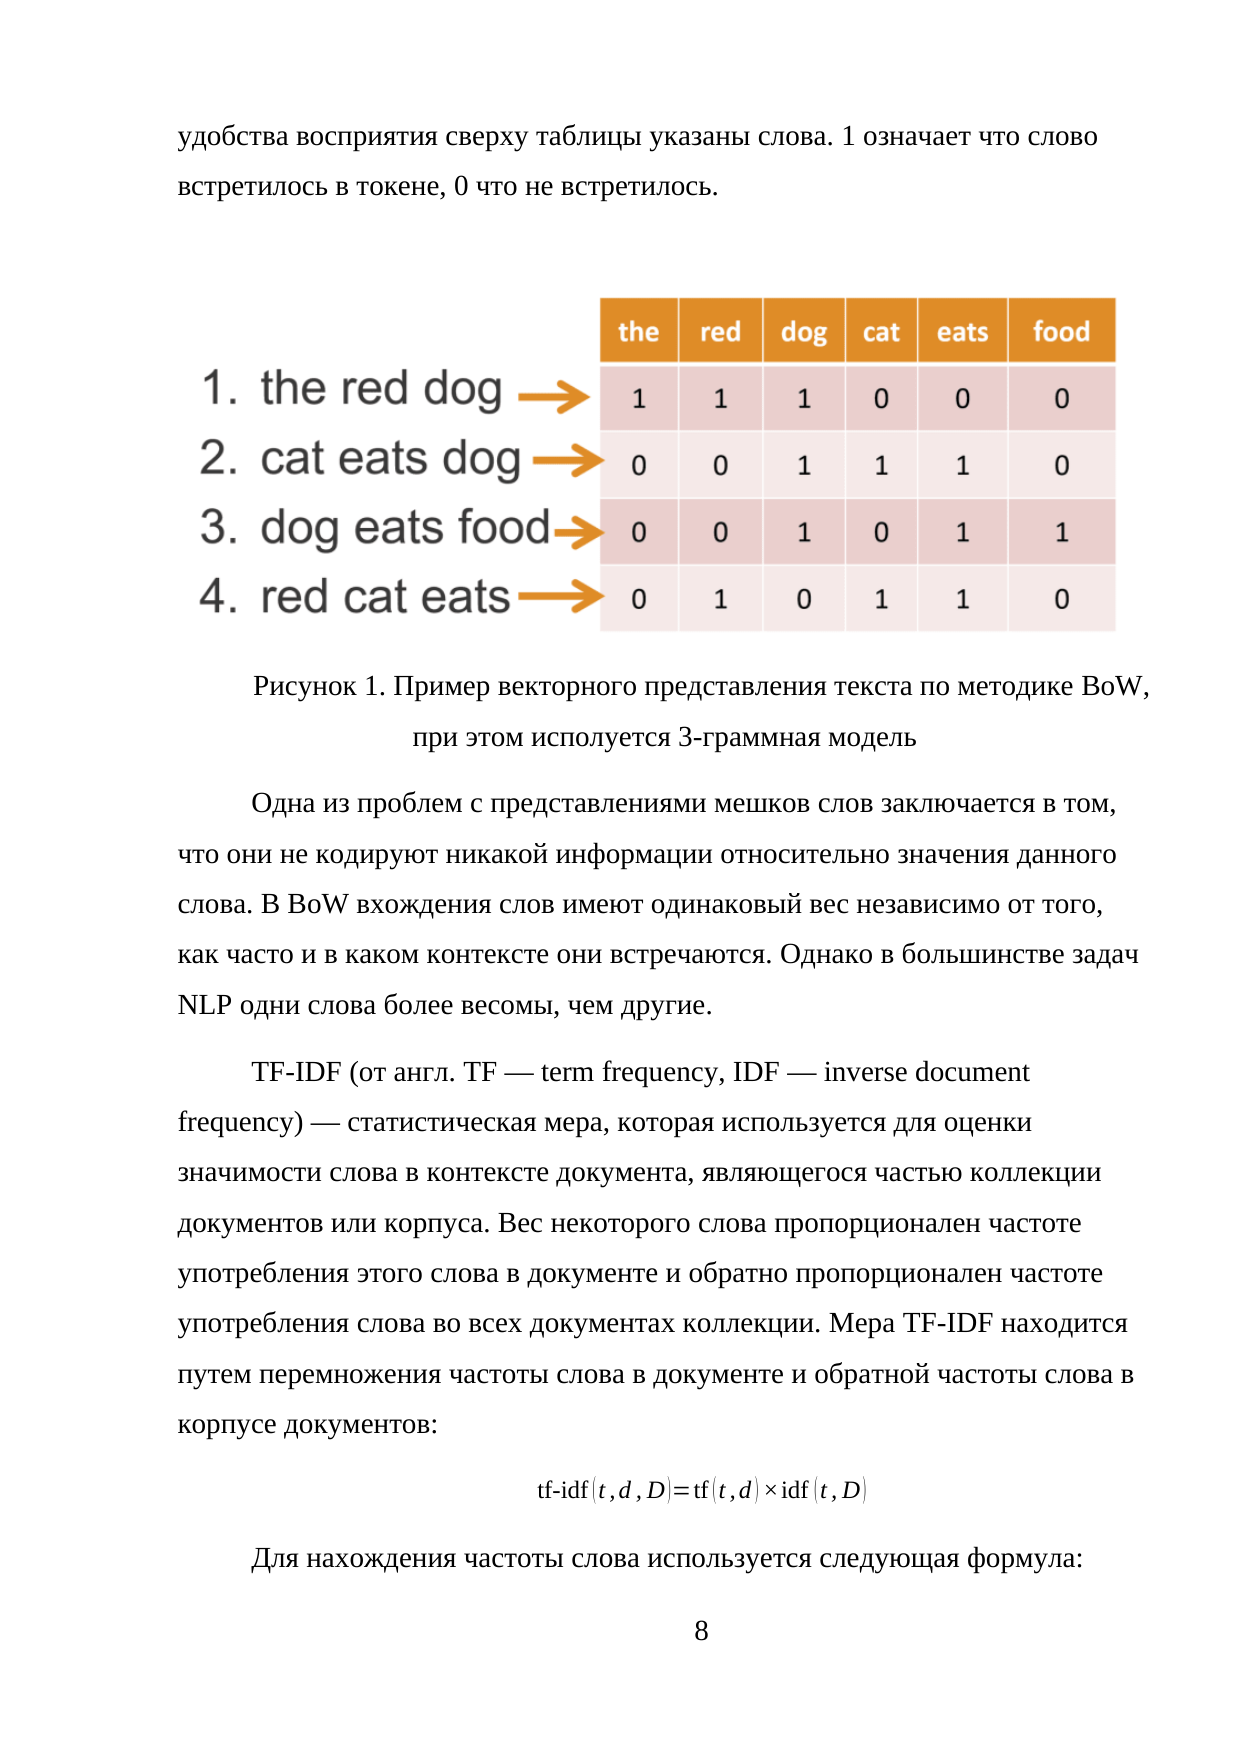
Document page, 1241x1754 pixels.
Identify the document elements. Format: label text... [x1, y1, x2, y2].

text TF-IDF (от англ. TF — term frequency, IDF — inverse document frequency) — статистическая мера, которая используется для оценки значимости слова в контексте документа, являющегося частью коллекции документов или корпуса. Вес некоторого слова пропорционален частоте употребления этого слова в документе и обратно пропорционален частоте употребления слова во всех документах коллекции. Мера TF-IDF находится путем перемножения частоты слова в документе и обратной частоты слова в корпусе документов: [177, 1054, 1152, 1439]
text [177, 118, 1152, 202]
text Одна из проблем с представлениями мешков слов заключается в том, что они не кодируют никакой информации относительно значения данного слова. В BoW вхождения слов имеют одинаковый вес независимо от того, как часто и в каком контексте они встречаются. Однако в большинстве задач NLP одни слова более весомы, чем другие. [177, 786, 1152, 1020]
text Для нахождения частоты слова используется следующая формула: [177, 1540, 1152, 1573]
text Рисунок 1. Пример векторного представления текста по методике BoW, при этом исполуется 3-граммная модель [177, 669, 1152, 752]
picture [177, 235, 1152, 669]
